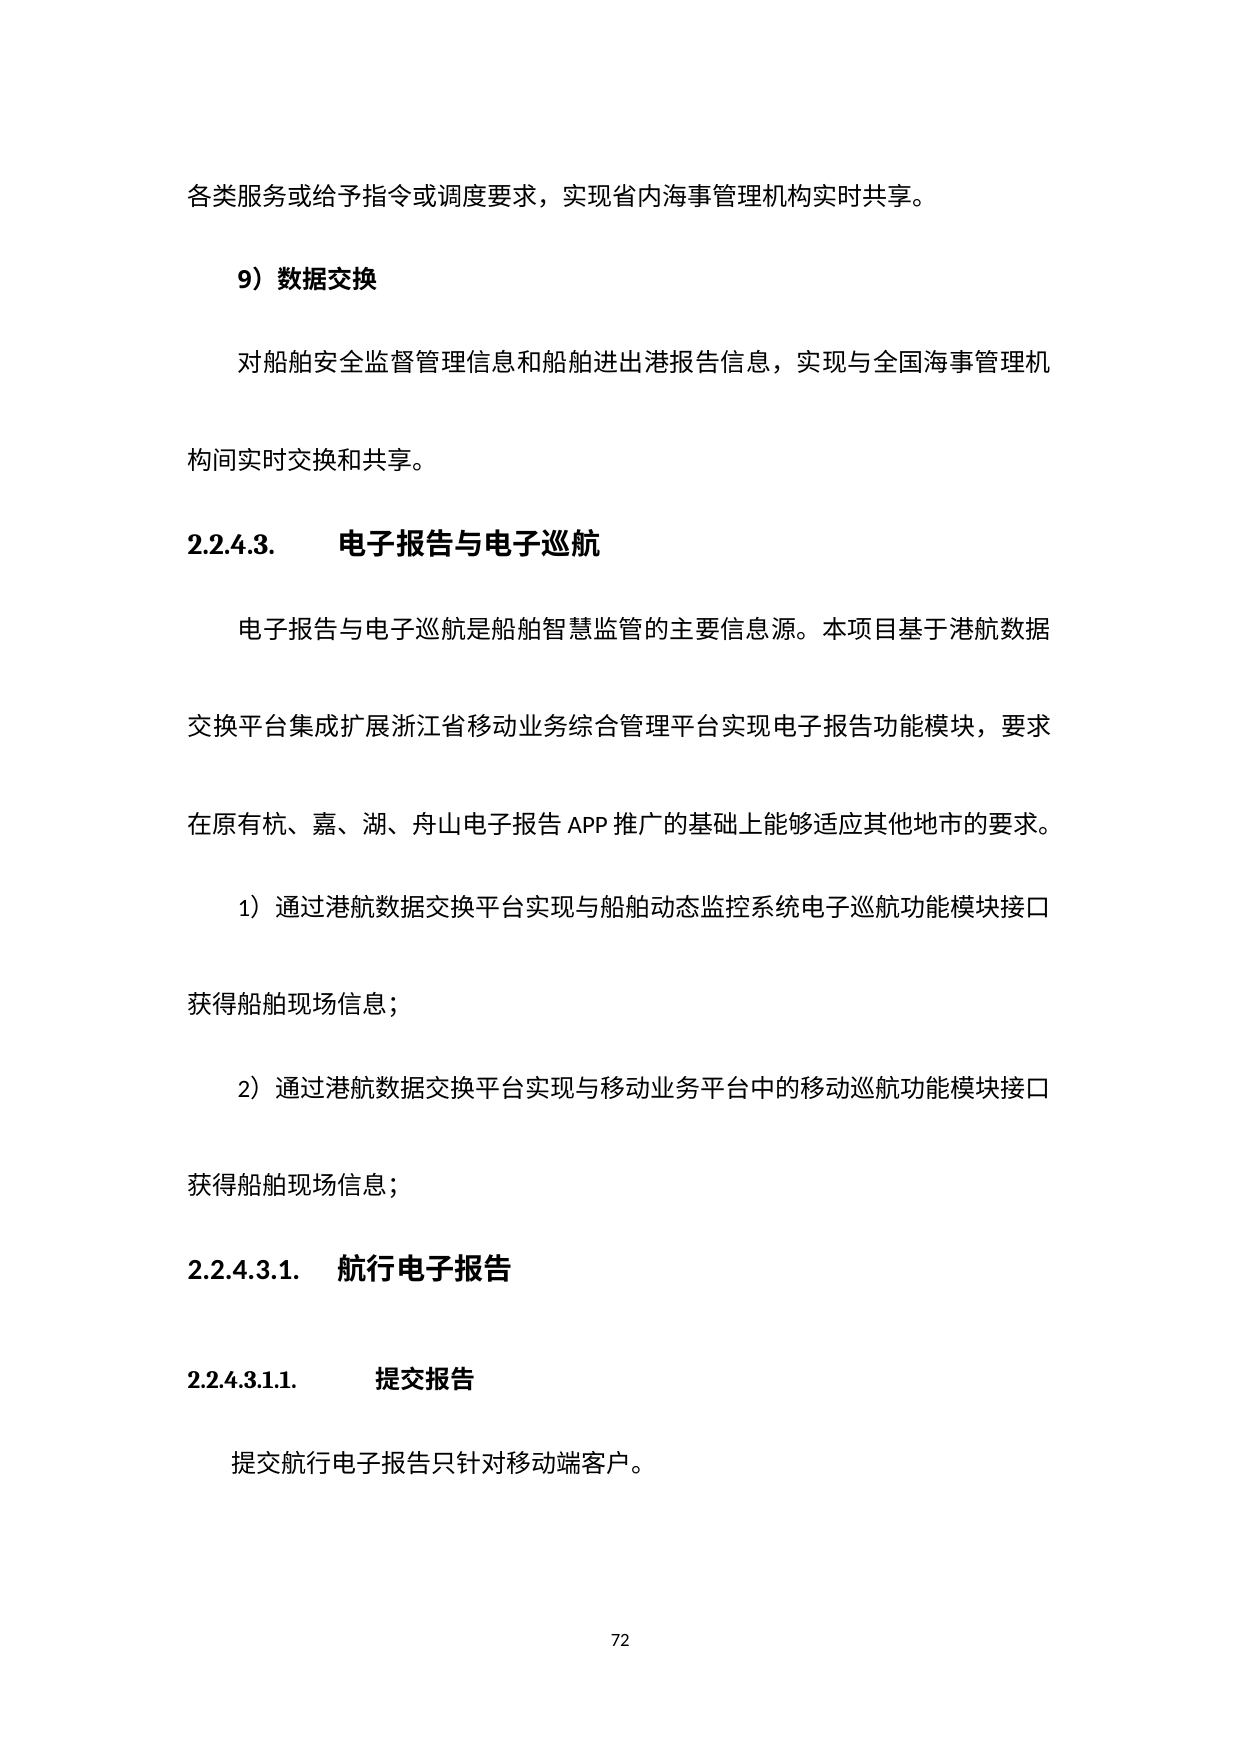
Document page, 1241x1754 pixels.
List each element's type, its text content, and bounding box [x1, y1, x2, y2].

text 提交航行电子报告只针对移动端客户。 [187, 1429, 1053, 1494]
text 9）数据交换 [187, 245, 1053, 310]
subtitle 提交报告 [187, 1346, 1053, 1411]
subtitle 航行电子报告 [187, 1234, 1053, 1299]
text 2）通过港航数据交换平台实现与移动业务平台中的移动巡航功能模块接口获得船舶现场信息； [187, 1054, 1053, 1216]
subtitle 电子报告与电子巡航 [187, 509, 1053, 574]
text 对船舶安全监督管理信息和船舶进出港报告信息，实现与全国海事管理机构间实时交换和共享。 [187, 328, 1053, 491]
text 1）通过港航数据交换平台实现与船舶动态监控系统电子巡航功能模块接口获得船舶现场信息； [187, 873, 1053, 1036]
text 电子报告与电子巡航是船舶智慧监管的主要信息源。本项目基于港航数据交换平台集成扩展浙江省移动业务综合管理平台实现电子报告功能模块，要求在原有杭、嘉、湖、舟山电子报告APP推广的基础上能够适应其他地市的要求。 [187, 595, 1053, 855]
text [187, 162, 1053, 227]
